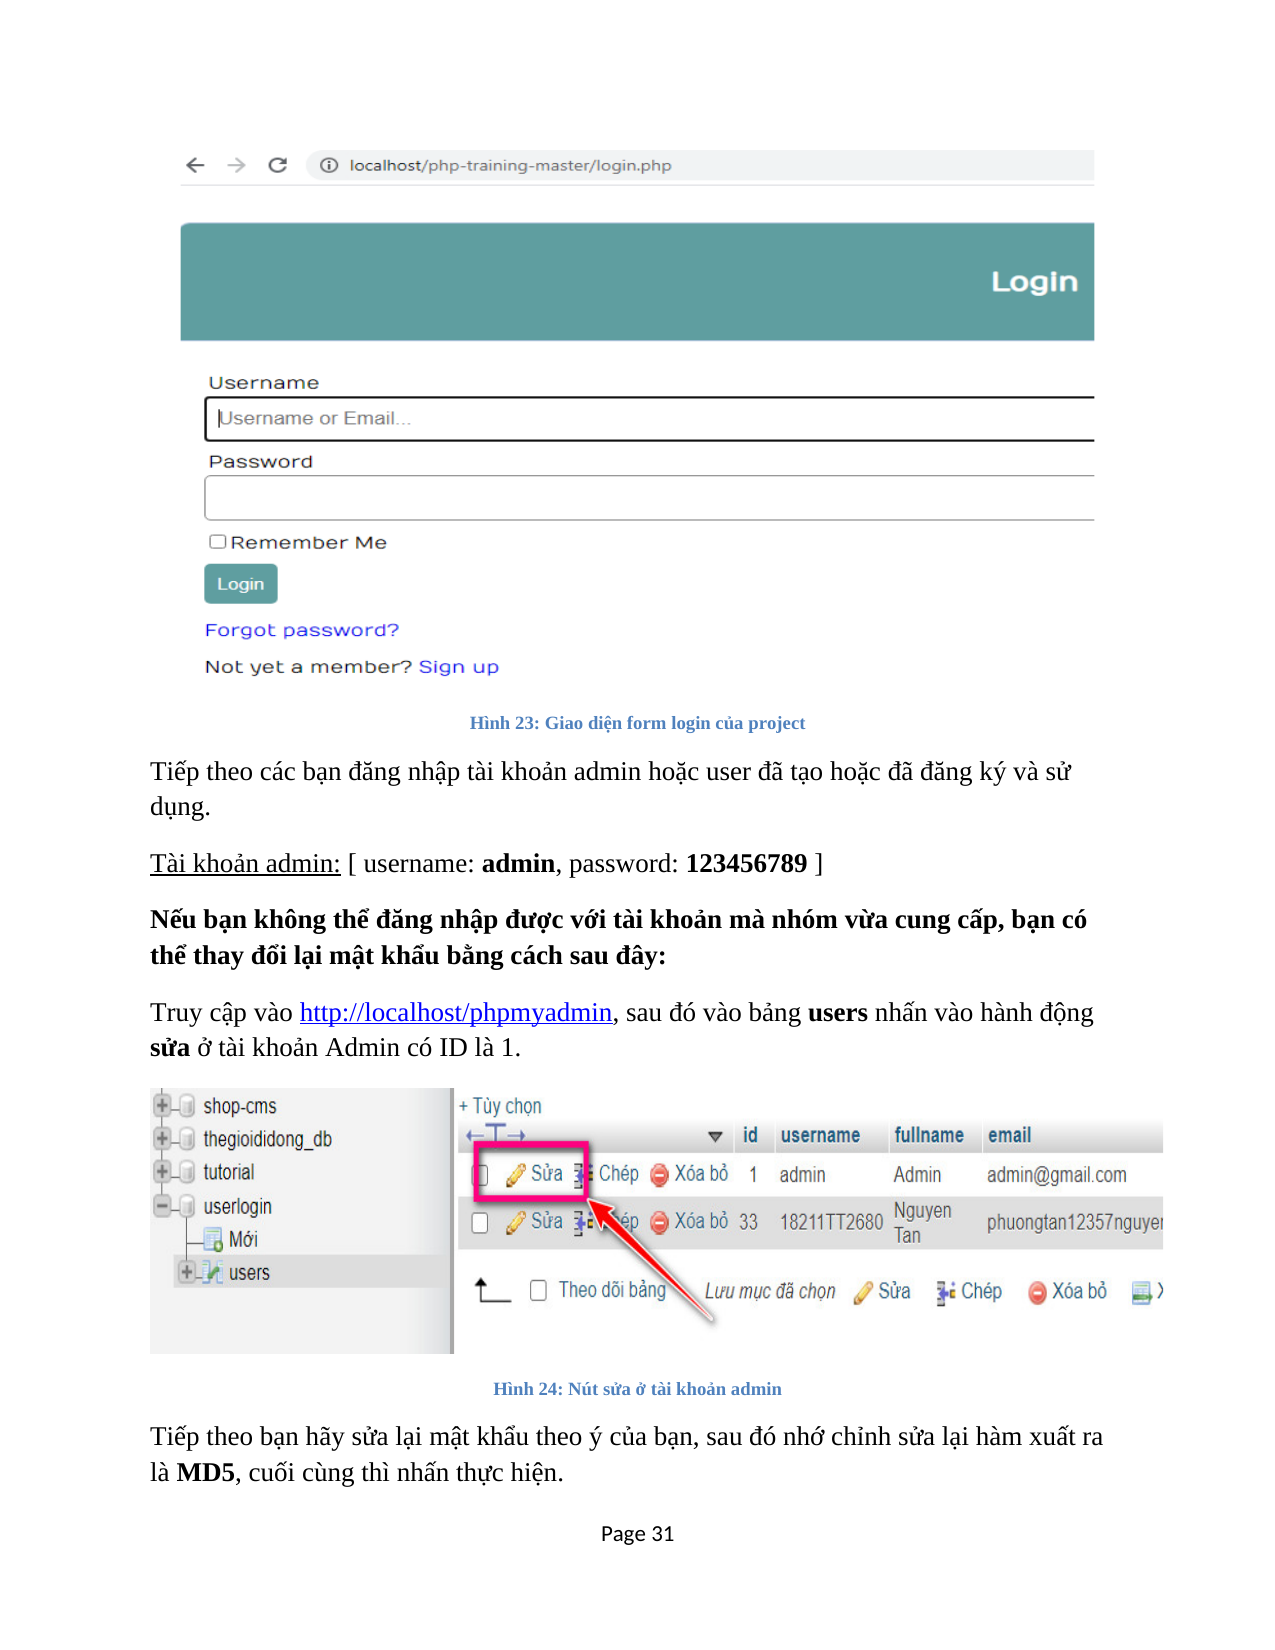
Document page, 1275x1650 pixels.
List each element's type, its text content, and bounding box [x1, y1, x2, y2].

text Hình 23: Giao diện form login của project [150, 712, 1125, 734]
text Truy cập vào http://localhost/phpmyadmin, sau đó vào bảng users nhấn vào hành động sửa ở tài khoản Admin có ID là 1. [150, 996, 1125, 1063]
text Tiếp theo các bạn đăng nhập tài khoản admin hoặc user đã tạo hoặc đã đăng ký và sử dụng. [150, 754, 1125, 821]
text Nếu bạn không thể đăng nhập được với tài khoản mà nhóm vừa cung cấp, bạn có thể thay đổi lại mật khẩu bằng cách sau đây: [150, 903, 1125, 970]
picture [180, 150, 1095, 688]
text Tài khoản admin: [ username: admin, password: 123456789 ] [150, 847, 1125, 878]
picture [150, 1088, 1164, 1354]
text Hình 24: Nút sửa ở tài khoản admin [150, 1378, 1125, 1400]
text Tiếp theo bạn hãy sửa lại mật khẩu theo ý của bạn, sau đó nhớ chỉnh sửa lại hàm xuất ra là MD5, cuối cùng thì nhấn thực hiện. [150, 1421, 1125, 1487]
